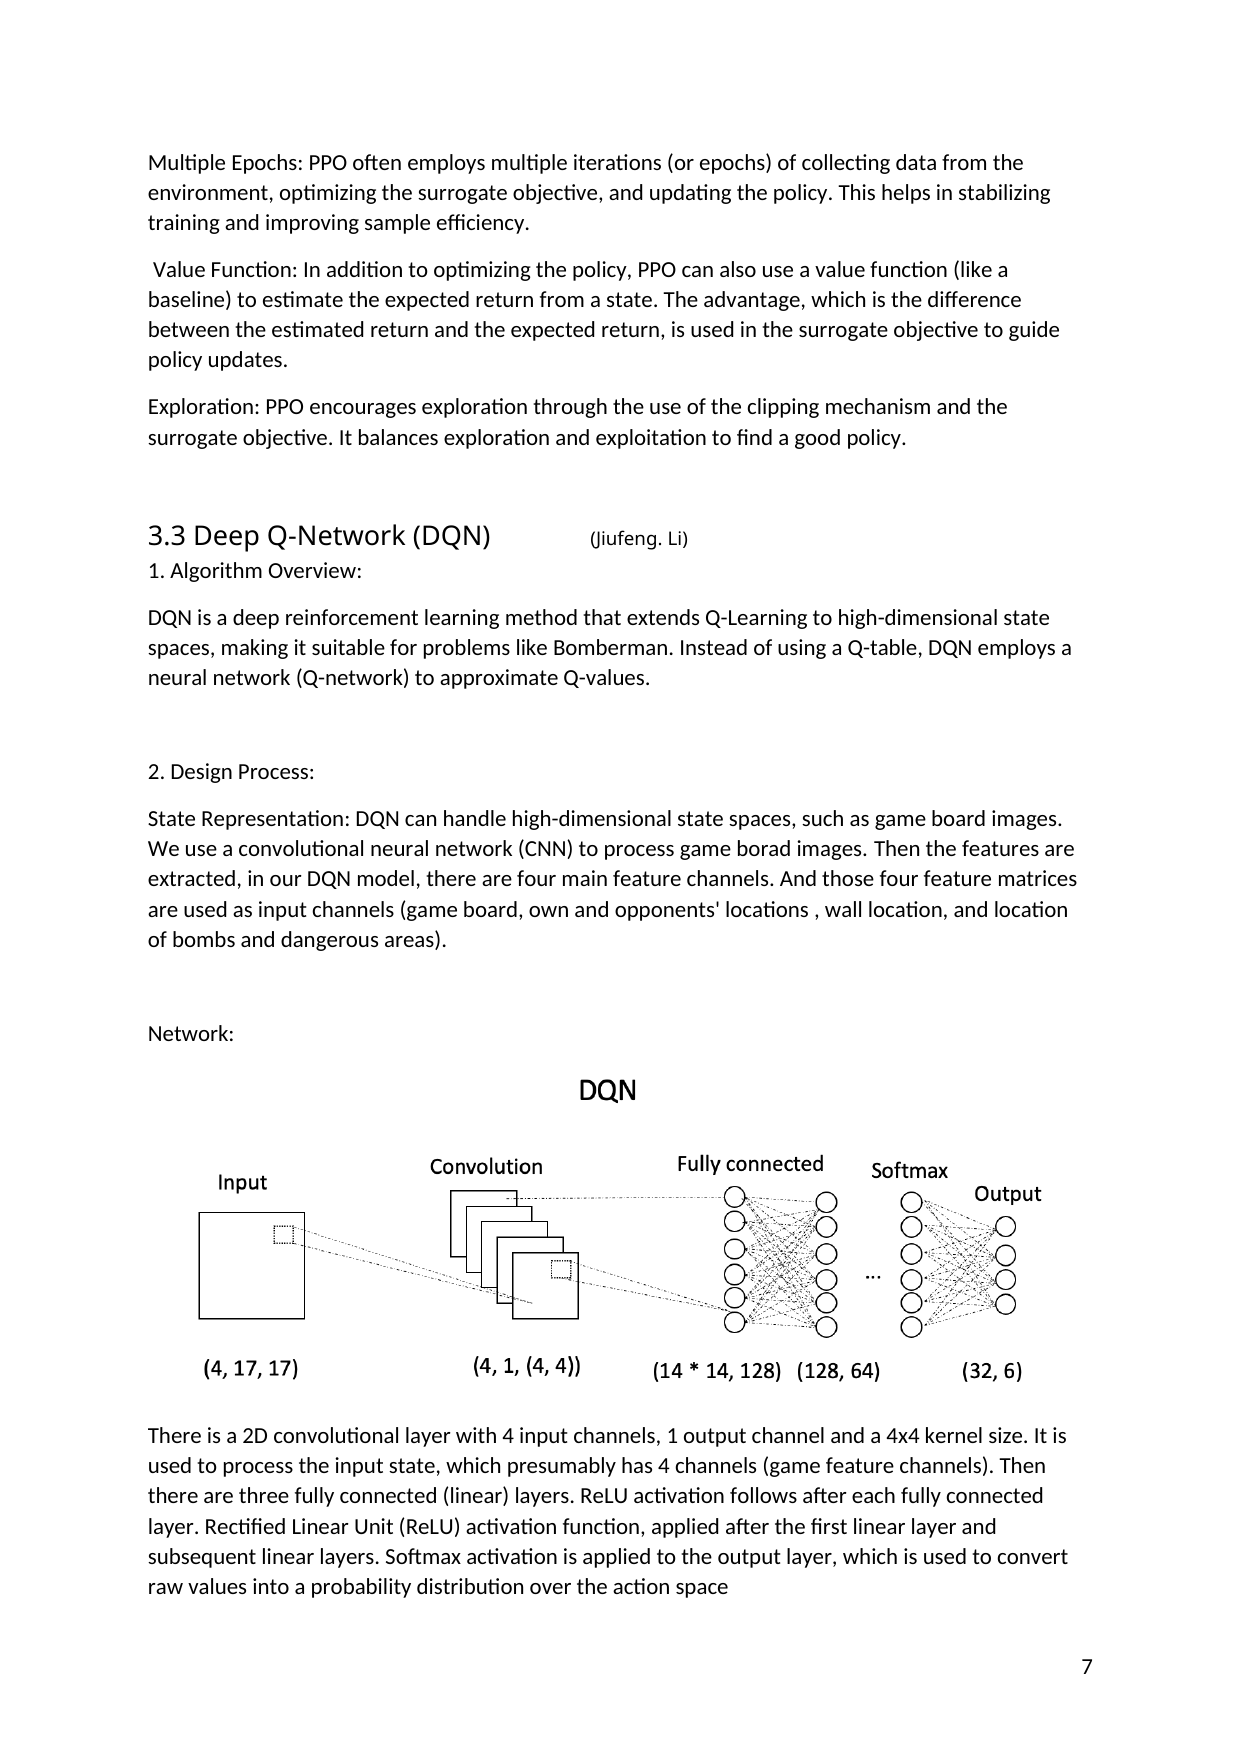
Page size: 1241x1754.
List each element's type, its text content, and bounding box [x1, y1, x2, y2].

text State Representation: DQN can handle high-dimensional state spaces, such as game board images. We use a convolutional neural network (CNN) to process game borad images. Then the features are extracted, in our DQN model, there are four main feature channels. And those four feature matrices are used as input channels (game board, own and opponents' locations , wall location, and location of bombs and dangerous areas). [148, 804, 1093, 953]
text DQN is a deep reinforcement learning method that extends Q-Learning to high-dimensional state spaces, making it suitable for problems like Bomberman. Instead of using a Q-table, DQN employs a neural network (Q-network) to approximate Q-values. [148, 603, 1093, 691]
text Value Function: In addition to optimizing the policy, PPO can also use a value function (like a baseline) to estimate the expected return from a state. The advantage, which is the difference between the estimated return and the expected return, is used in the surrogate objective to guide policy updates. [148, 255, 1093, 373]
picture [173, 1065, 1067, 1403]
text Exploration: PPO encourages exploration through the use of the clipping mechanism and the surrogate objective. It balances exploration and exploitation to find a good policy. [148, 392, 1093, 451]
text Multiple Epochs: PPO often employs multiple iterations (or epochs) of collecting data from the environment, optimizing the surrogate objective, and updating the policy. This helps in stabilizing training and improving sample efficiency. [148, 148, 1093, 236]
subtitle 3.3 Deep Q-Network (DQN) (Jiufeng. Li) [148, 516, 1093, 553]
text 1. Algorithm Overview: [148, 556, 1093, 584]
text There is a 2D convolutional layer with 4 input channels, 1 output channel and a 4x4 kernel size. It is used to process the input state, which presumably has 4 channels (game feature channels). Then there are three fully connected (linear) layers. ReLU activation follows after each fully connected layer. Rectified Linear Unit (ReLU) activation function, applied after the first linear layer and subsequent linear layers. Softmax activation is applied to the output layer, which is used to convert raw values into a probability distribution over the action space [148, 1421, 1093, 1600]
text 2. Design Process: [148, 757, 1093, 785]
text Network: [148, 1019, 1093, 1047]
